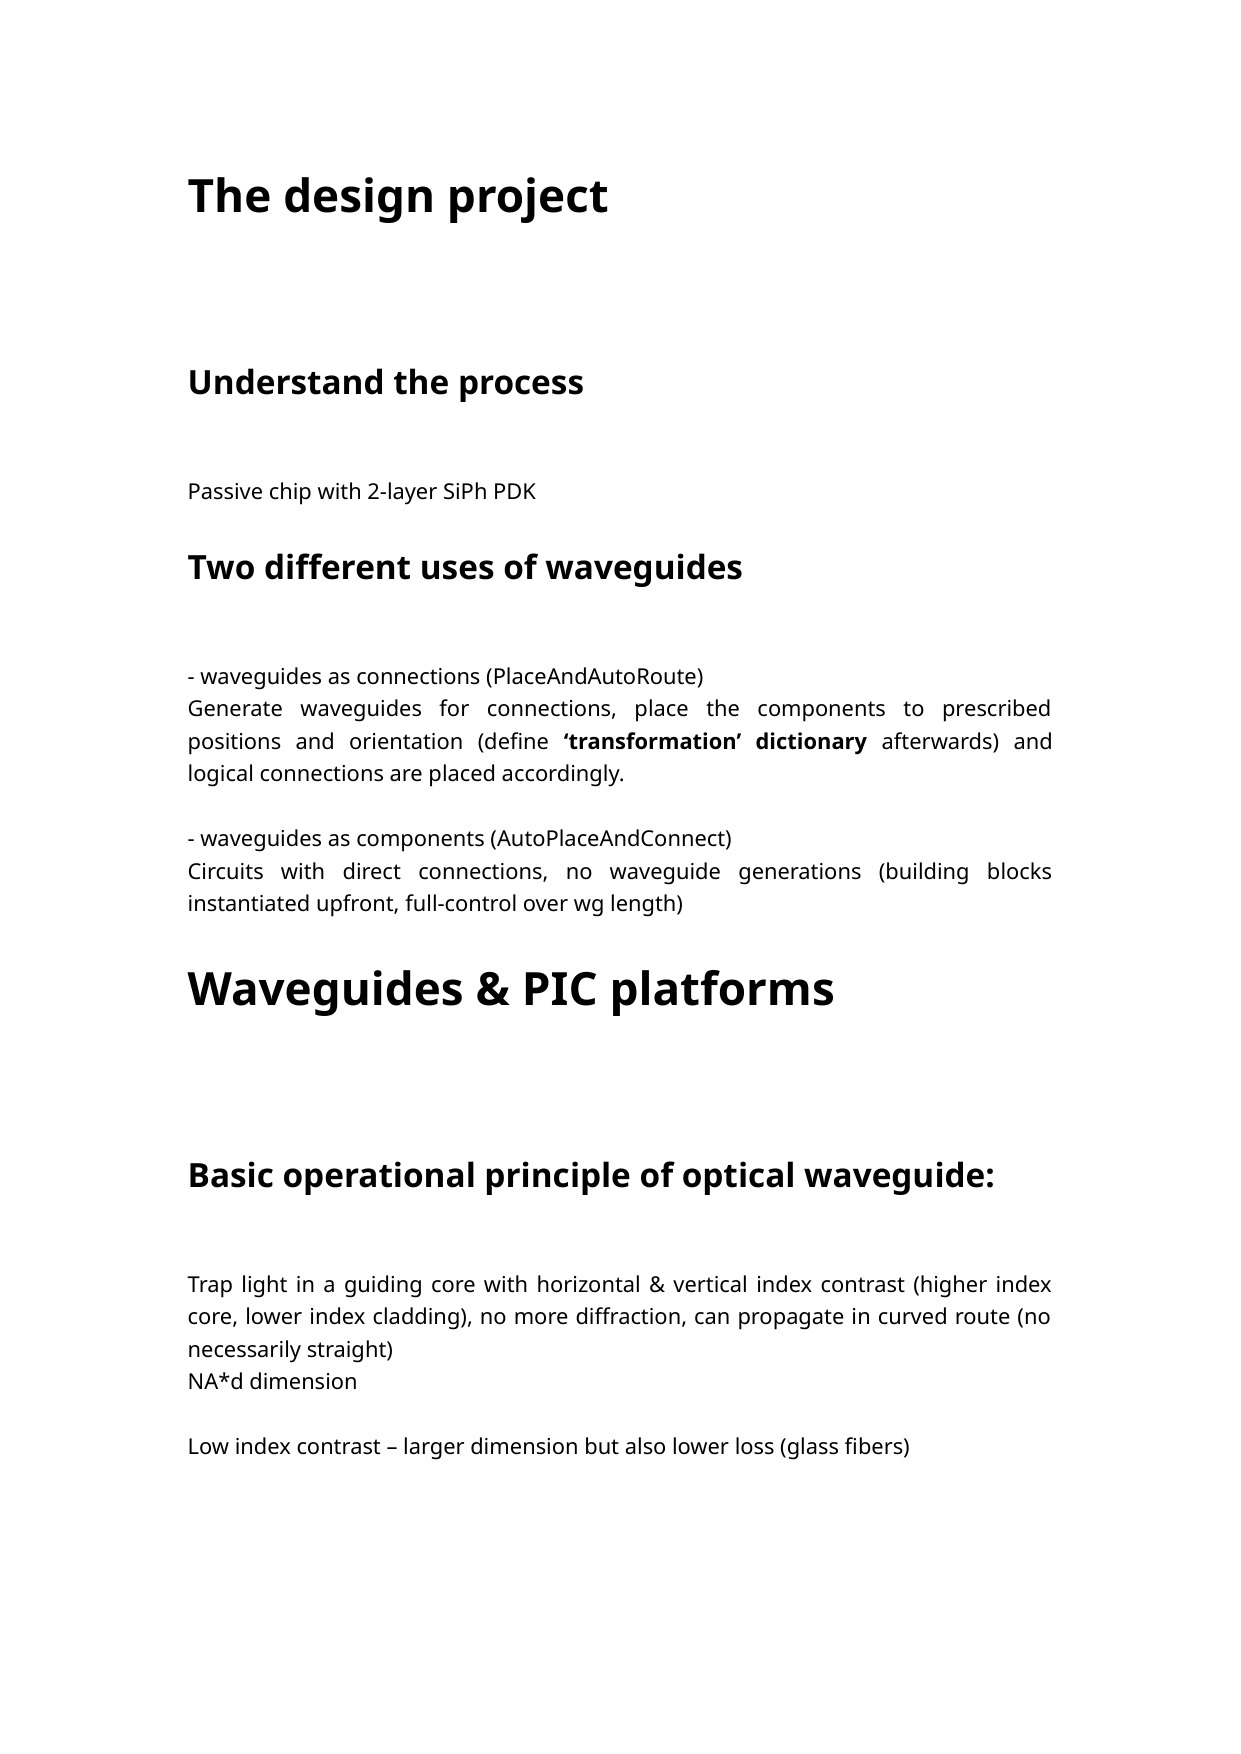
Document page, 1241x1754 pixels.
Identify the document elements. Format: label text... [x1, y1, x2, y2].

text Generate waveguides for connections, place the components to prescribed positions and orientation (define ‘transformation’ dictionary afterwards) and logical connections are placed accordingly. [187, 692, 1053, 789]
subtitle Two different uses of waveguides [187, 534, 1053, 599]
subtitle Waveguides & PIC platforms [187, 955, 1053, 1020]
text - waveguides as components (AutoPlaceAndConnect) [187, 822, 1053, 854]
text - waveguides as connections (PlaceAndAutoRoute) [187, 659, 1053, 692]
text Low index contrast – larger dimension but also lower loss (glass fibers) [187, 1430, 1053, 1462]
subtitle Basic operational principle of optical waveguide: [187, 1142, 1053, 1207]
text Trap light in a guiding core with horizontal & vertical index contrast (higher index core, lower index cladding), no more diffraction, can propagate in curved route (no necessarily straight) [187, 1267, 1053, 1365]
subtitle Understand the process [187, 349, 1053, 414]
text Circuits with direct connections, no waveguide generations (building blocks instantiated upfront, full-control over wg length) [187, 854, 1053, 919]
subtitle The design project [187, 162, 1053, 227]
text NA*d dimension [187, 1365, 1053, 1397]
text Passive chip with 2-layer SiPh PDK [187, 474, 1053, 507]
